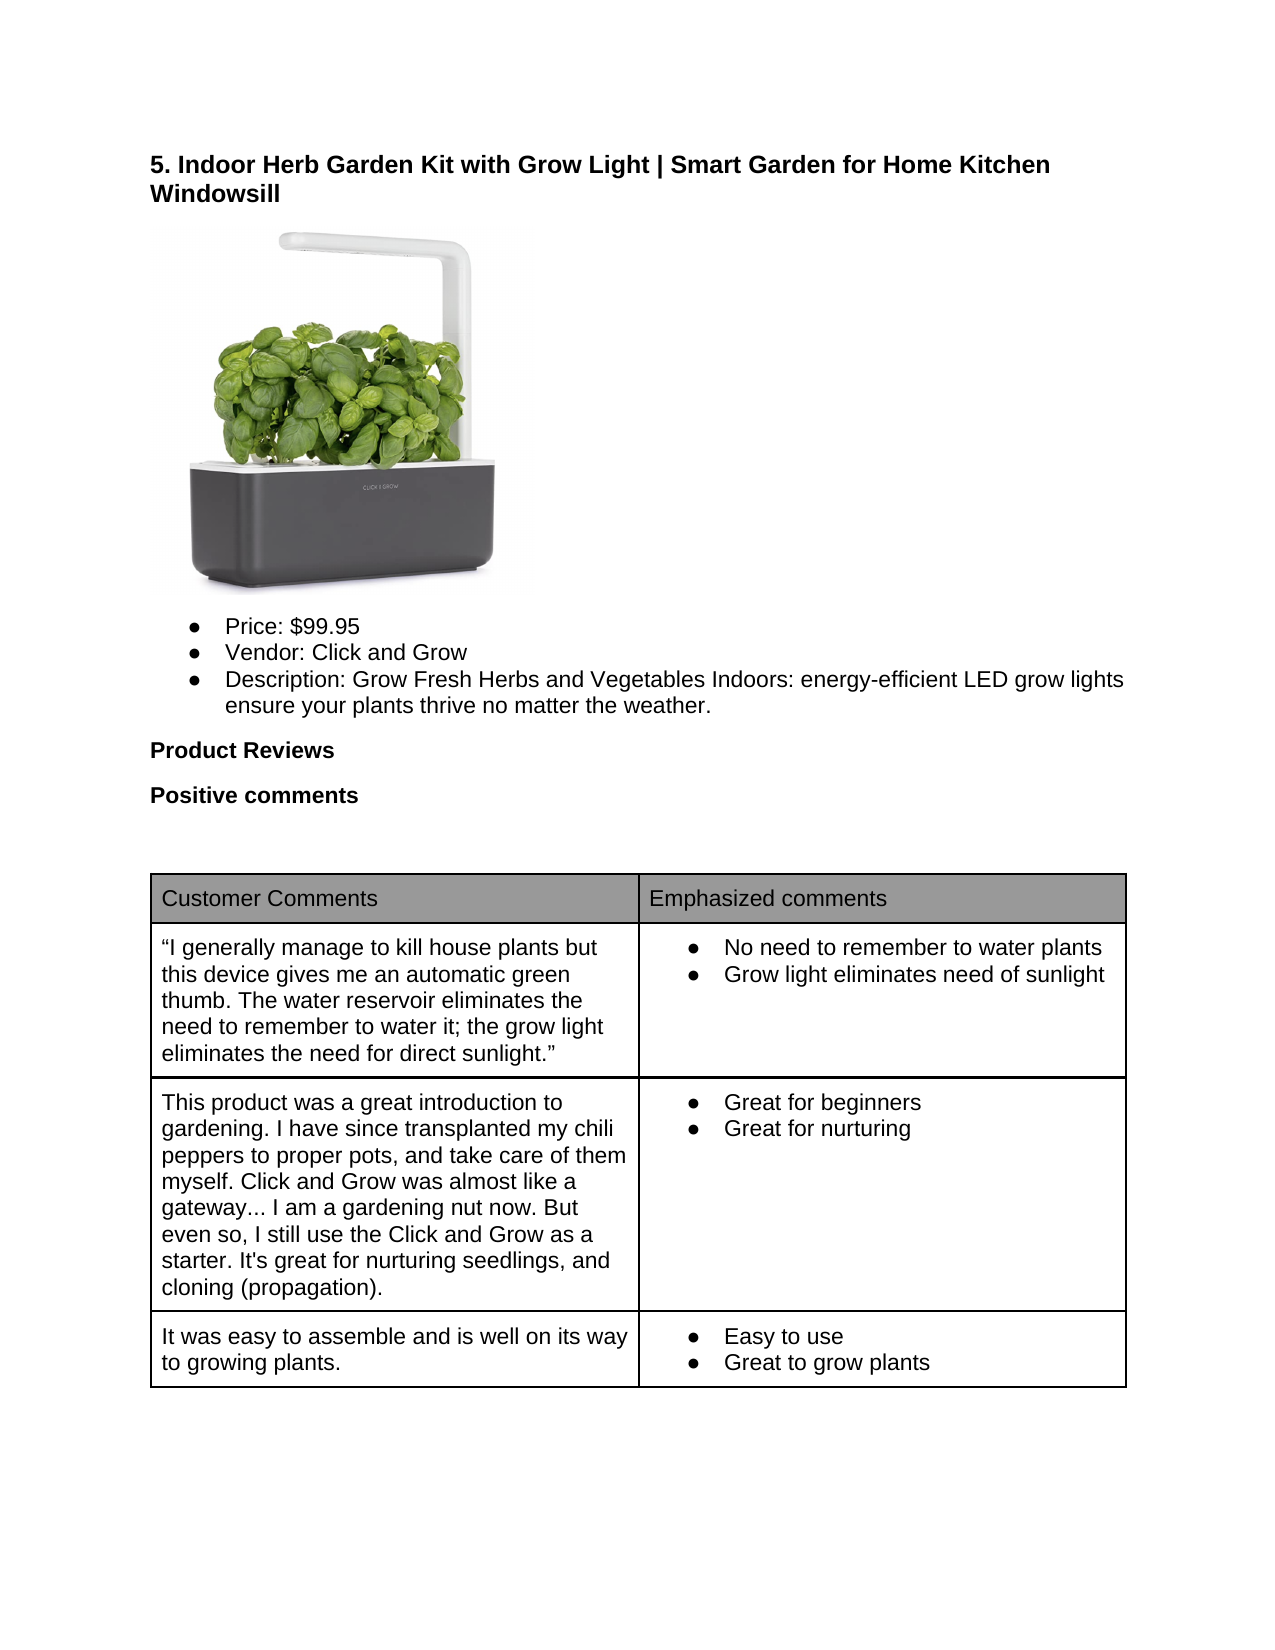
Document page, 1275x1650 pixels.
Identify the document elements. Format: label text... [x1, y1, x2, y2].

table_header Customer Comments [152, 875, 638, 922]
text Positive comments [150, 782, 1125, 809]
table_cell “I generally manage to kill house plants but this device gives me an automatic green thumb. The water reservoir eliminates the need to remember to water it; the grow light eliminates the need for direct sunlight.” [152, 924, 638, 1076]
list Price: $99.95 [187, 613, 1125, 639]
list Vendor: Click and Grow [187, 639, 1125, 666]
table_cell This product was a great introduction to gardening. I have since transplanted my chili peppers to proper pots, and take care of them myself. Click and Grow was almost like a gateway... I am a gardening nut now. But even so, I still use the Click and Grow as a starter. It's great for nurturing seedlings, and cloning (propagation). [152, 1079, 638, 1310]
table_cell Easy to use Great to grow plants [640, 1312, 1125, 1386]
table_cell No need to remember to water plants Grow light eliminates need of sunlight [640, 924, 1125, 1076]
picture [150, 226, 536, 595]
text 5. Indoor Herb Garden Kit with Grow Light | Smart Garden for Home Kitchen Windowsill [150, 150, 1125, 207]
table_cell It was easy to assemble and is well on its way to growing plants. [152, 1312, 638, 1386]
table_cell Great for beginners Great for nurturing [640, 1079, 1125, 1310]
text Product Reviews [150, 737, 1125, 763]
table_header Emphasized comments [640, 875, 1125, 922]
list Description: Grow Fresh Herbs and Vegetables Indoors: energy-efficient LED grow lights ensure your plants thrive no matter the weather. [187, 666, 1125, 718]
